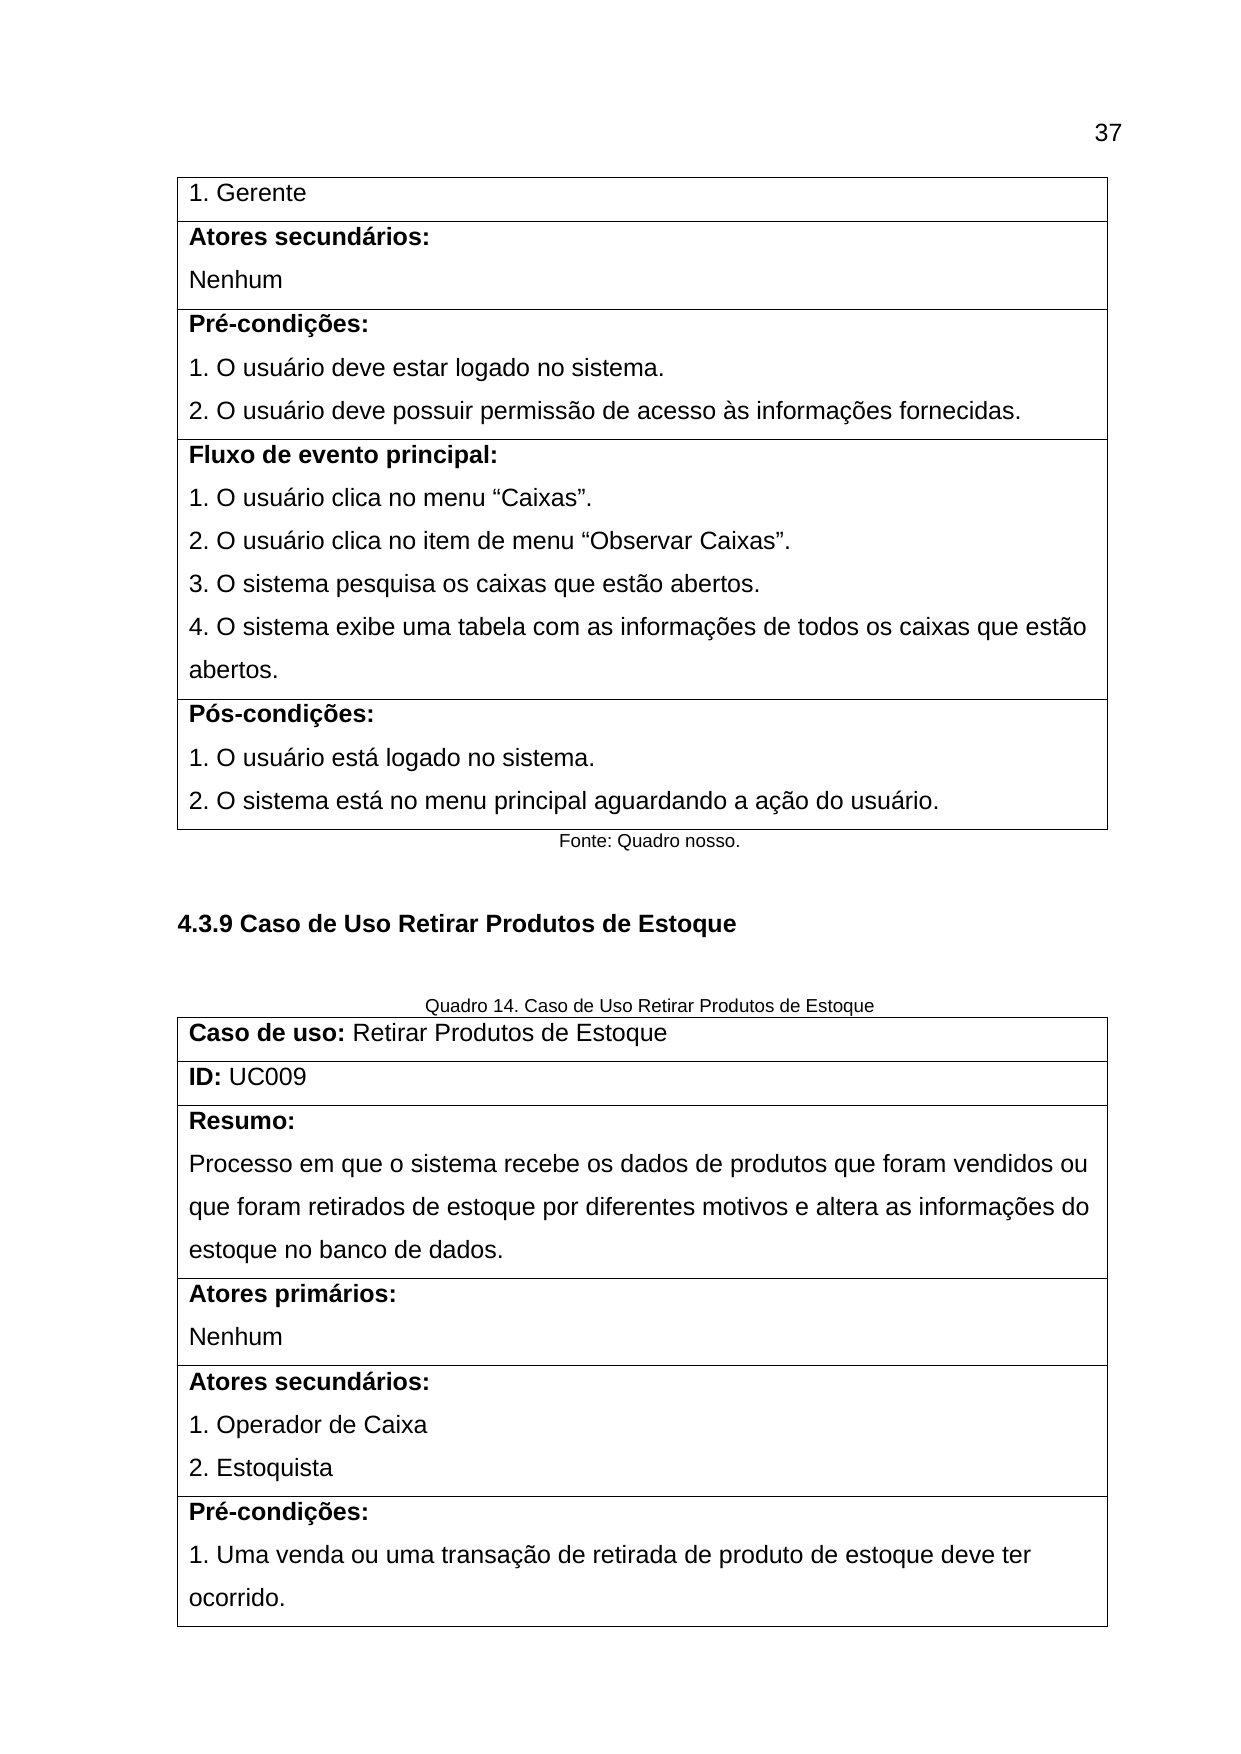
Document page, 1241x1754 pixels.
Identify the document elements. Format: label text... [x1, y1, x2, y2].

table_cell Resumo: Processo em que o sistema recebe os dados de produtos que foram vendidos ou que foram retirados de estoque por diferentes motivos e altera as informações do estoque no banco de dados. [178, 1106, 1107, 1278]
table_cell Fluxo de evento principal: 1. O usuário clica no menu “Caixas”. 2. O usuário clica no item de menu “Observar Caixas”. 3. O sistema pesquisa os caixas que estão abertos. 4. O sistema exibe uma tabela com as informações de todos os caixas que estão abertos. [178, 440, 1107, 698]
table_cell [178, 1497, 1107, 1626]
text Fonte: Quadro nosso. [177, 830, 1122, 851]
table_cell Pós-condições: 1. O usuário está logado no sistema. 2. O sistema está no menu principal aguardando a ação do usuário. [178, 700, 1107, 829]
table_cell Atores secundários: 1. Operador de Caixa 2. Estoquista [178, 1366, 1107, 1496]
table_header Caso de uso: Retirar Produtos de Estoque [178, 1018, 1107, 1061]
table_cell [178, 178, 1107, 221]
table_cell Atores primários: Nenhum [178, 1279, 1107, 1365]
table_cell ID: UC009 [178, 1062, 1107, 1105]
table_cell Atores secundários: Nenhum [178, 222, 1107, 308]
table_cell Pré-condições: 1. O usuário deve estar logado no sistema. 2. O usuário deve possuir permissão de acesso às informações fornecidas. [178, 310, 1107, 439]
subtitle 4.3.9 Caso de Uso Retirar Produtos de Estoque [177, 909, 1122, 938]
